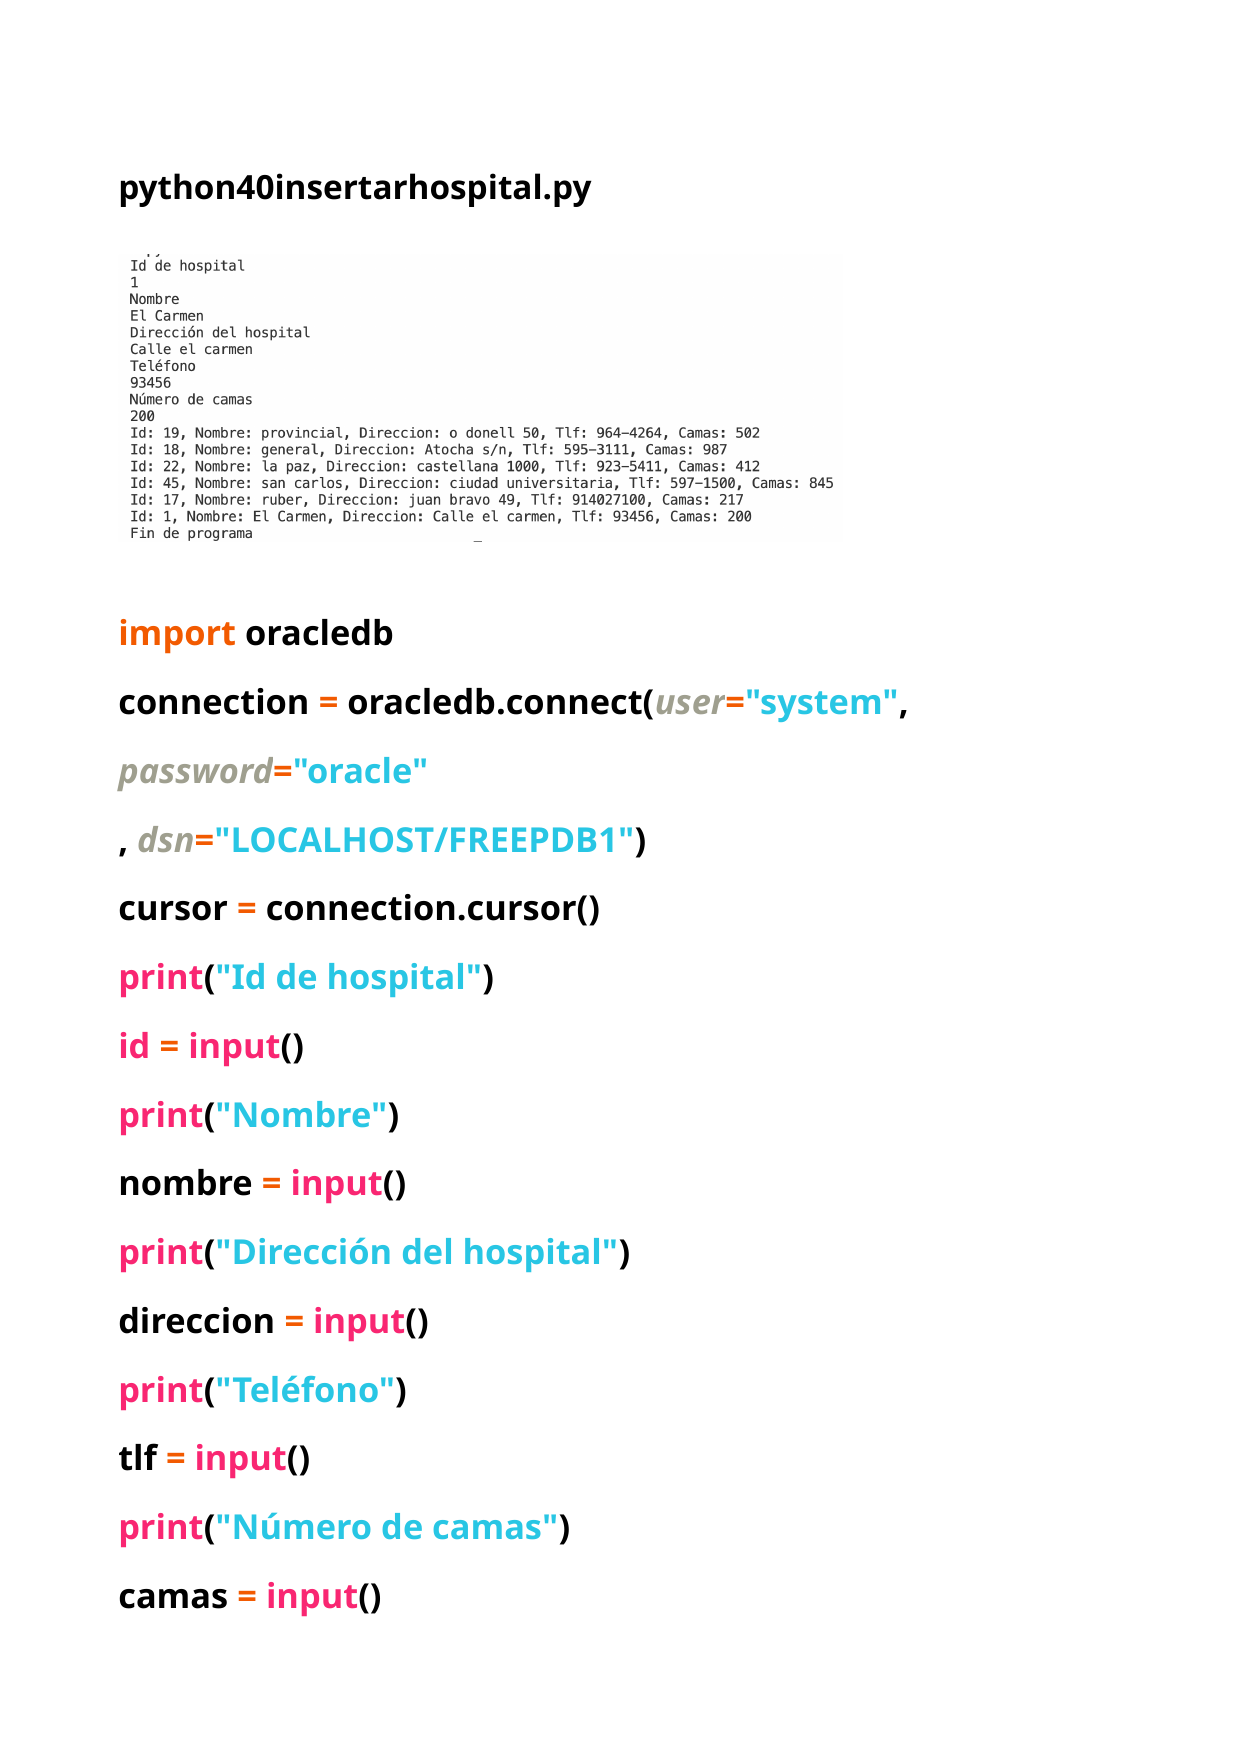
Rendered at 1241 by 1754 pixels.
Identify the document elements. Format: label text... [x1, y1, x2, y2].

text , dsn="LOCALHOST/FREEPDB1") [118, 793, 1122, 862]
text print("Id de hospital") [118, 931, 1122, 1000]
text camas = input() [118, 1550, 1122, 1618]
text print("Nombre") [118, 1068, 1122, 1137]
text import oracledb [118, 587, 1122, 656]
text print("Dirección del hospital") [118, 1206, 1122, 1275]
text connection = oracledb.connect(user="system", password="oracle" [118, 656, 1122, 793]
text print("Teléfono") [118, 1343, 1122, 1412]
text nombre = input() [118, 1137, 1122, 1206]
text cursor = connection.cursor() [118, 862, 1122, 931]
text python40insertarhospital.py [118, 163, 1122, 209]
picture [118, 254, 844, 542]
text id = input() [118, 1000, 1122, 1068]
text print("Número de camas") [118, 1481, 1122, 1550]
text tlf = input() [118, 1412, 1122, 1481]
text direccion = input() [118, 1275, 1122, 1343]
